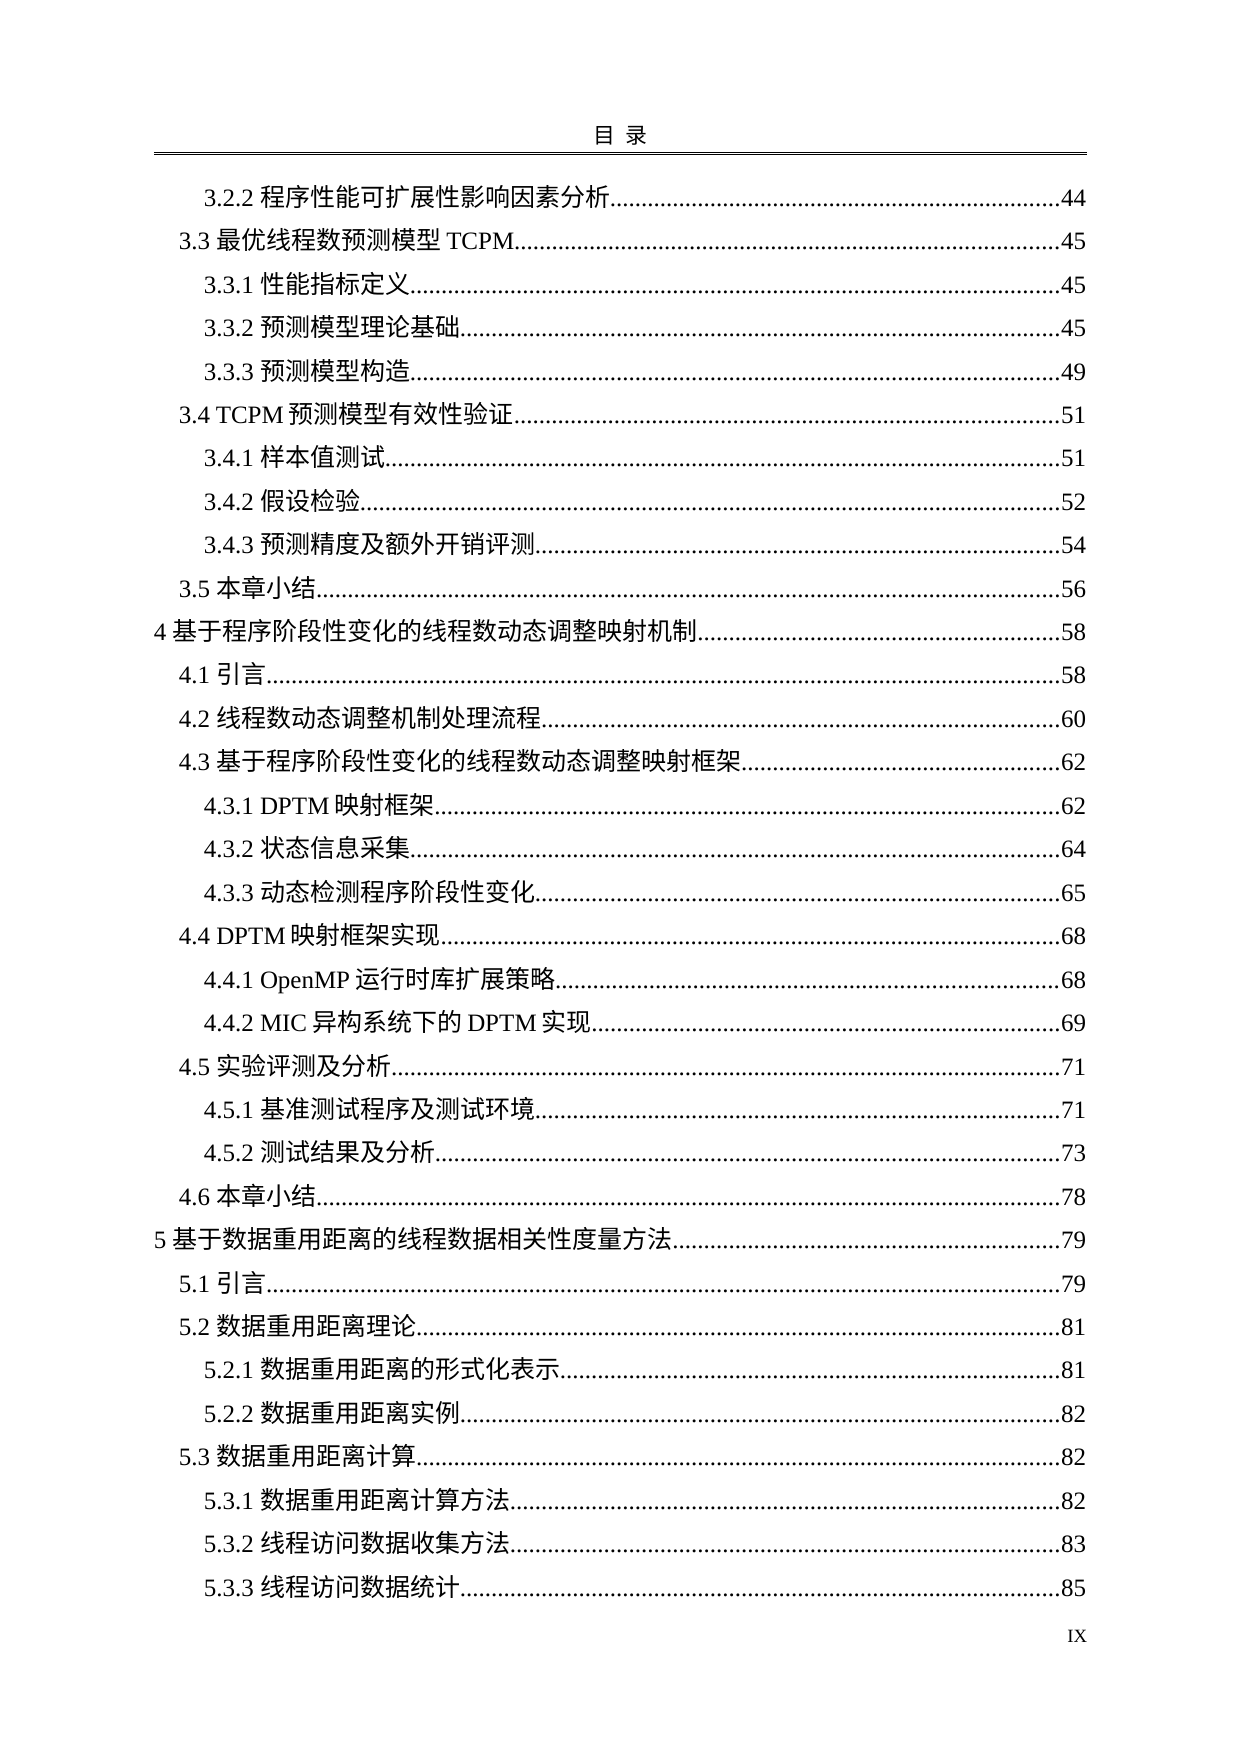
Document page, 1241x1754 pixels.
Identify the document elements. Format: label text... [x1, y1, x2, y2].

text 5.2.2 数据重用距离实例 82 [203, 1393, 1087, 1430]
text 4.1 引言 58 [178, 655, 1087, 691]
text 4.4.2 MIC异构系统下的DPTM实现 69 [203, 1002, 1087, 1039]
text 5.2 数据重用距离理论 81 [178, 1307, 1087, 1343]
text 4.5.1 基准测试程序及测试环境 71 [203, 1089, 1087, 1126]
text 3.3.3 预测模型构造 49 [203, 351, 1087, 387]
text 5.3.3 线程访问数据统计 85 [203, 1567, 1087, 1603]
text 4.3.2 状态信息采集 64 [203, 829, 1087, 865]
text 3.4.2 假设检验 52 [203, 481, 1087, 517]
text 3.3.1 性能指标定义 45 [203, 264, 1087, 300]
text 5.2.1 数据重用距离的形式化表示 81 [203, 1350, 1087, 1386]
text 3.4.3 预测精度及额外开销评测 54 [203, 525, 1087, 561]
text 4.4 DPTM映射框架实现 68 [178, 916, 1087, 952]
text 4.2 线程数动态调整机制处理流程 60 [178, 698, 1087, 735]
text 5.3.2 线程访问数据收集方法 83 [203, 1524, 1087, 1560]
text 3.4 TCPM预测模型有效性验证 51 [178, 394, 1087, 431]
text 4 基于程序阶段性变化的线程数动态调整映射机制 58 [153, 612, 1087, 648]
text 4.3 基于程序阶段性变化的线程数动态调整映射框架 62 [178, 742, 1087, 778]
text 5.1 引言 79 [178, 1263, 1087, 1299]
text 4.3.3 动态检测程序阶段性变化 65 [203, 872, 1087, 908]
text 4.5 实验评测及分析 71 [178, 1046, 1087, 1082]
text 3.2.2 程序性能可扩展性影响因素分析 44 [203, 177, 1087, 213]
text 3.5 本章小结 56 [178, 568, 1087, 604]
text 4.4.1 OpenMP运行时库扩展策略 68 [203, 959, 1087, 995]
text 5 基于数据重用距离的线程数据相关性度量方法 79 [153, 1220, 1087, 1256]
text 4.6 本章小结 78 [178, 1176, 1087, 1212]
text 3.3 最优线程数预测模型TCPM 45 [178, 221, 1087, 257]
text 5.3.1 数据重用距离计算方法 82 [203, 1480, 1087, 1517]
text 3.3.2 预测模型理论基础 45 [203, 307, 1087, 344]
text 4.3.1 DPTM映射框架 62 [203, 785, 1087, 822]
text 3.4.1 样本值测试 51 [203, 438, 1087, 474]
text 4.5.2 测试结果及分析 73 [203, 1133, 1087, 1169]
text 5.3 数据重用距离计算 82 [178, 1437, 1087, 1473]
